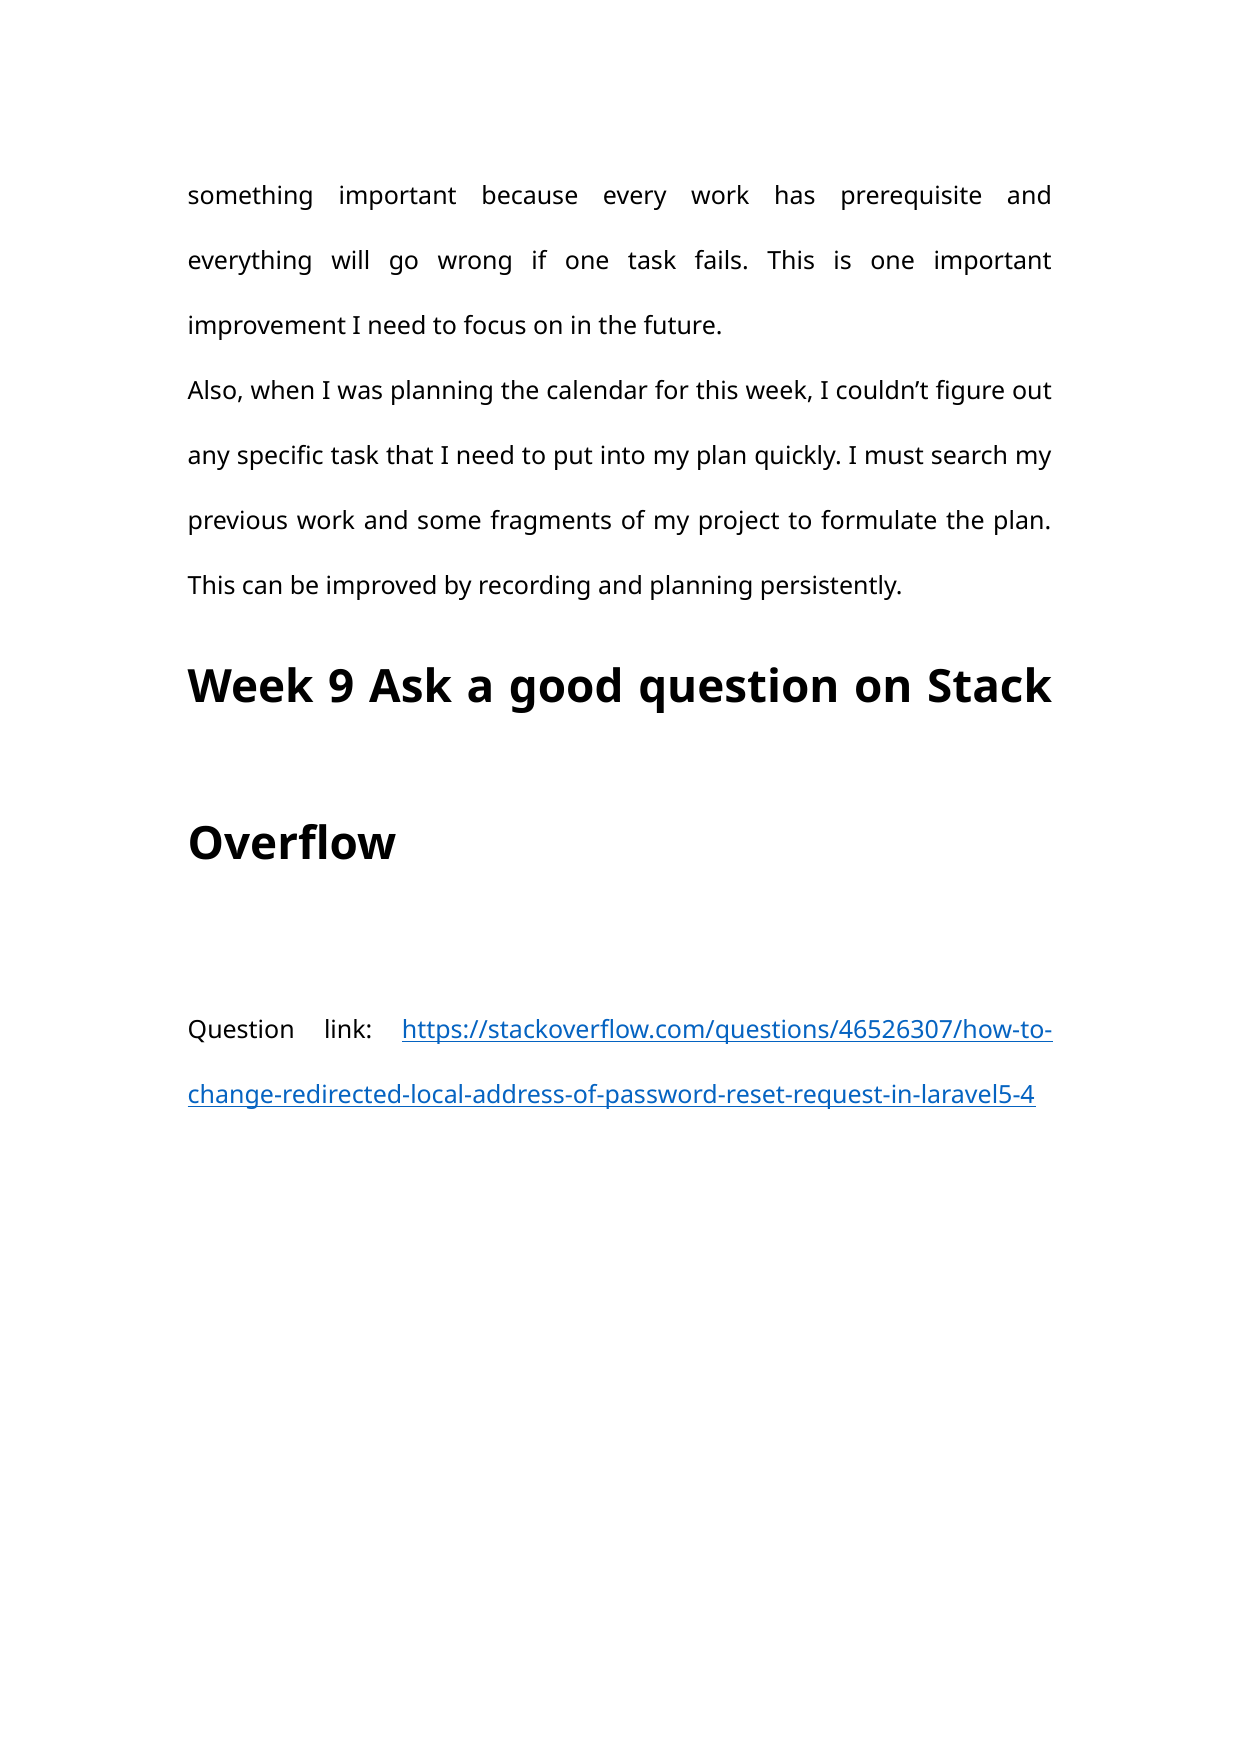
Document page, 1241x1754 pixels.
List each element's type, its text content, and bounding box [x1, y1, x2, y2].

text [187, 162, 1053, 357]
text Also, when I was planning the calendar for this week, I couldn’t figure out any specific task that I need to put into my plan quickly. I must search my previous work and some fragments of my project to formulate the plan. This can be improved by recording and planning persistently. [187, 357, 1053, 617]
subtitle Week 9 Ask a good question on Stack Overflow [187, 652, 1053, 874]
text Question link: https://stackoverflow.com/questions/46526307/how-to-change-redirected-local-address-of-password-reset-request-in-laravel5-4 [187, 996, 1053, 1126]
